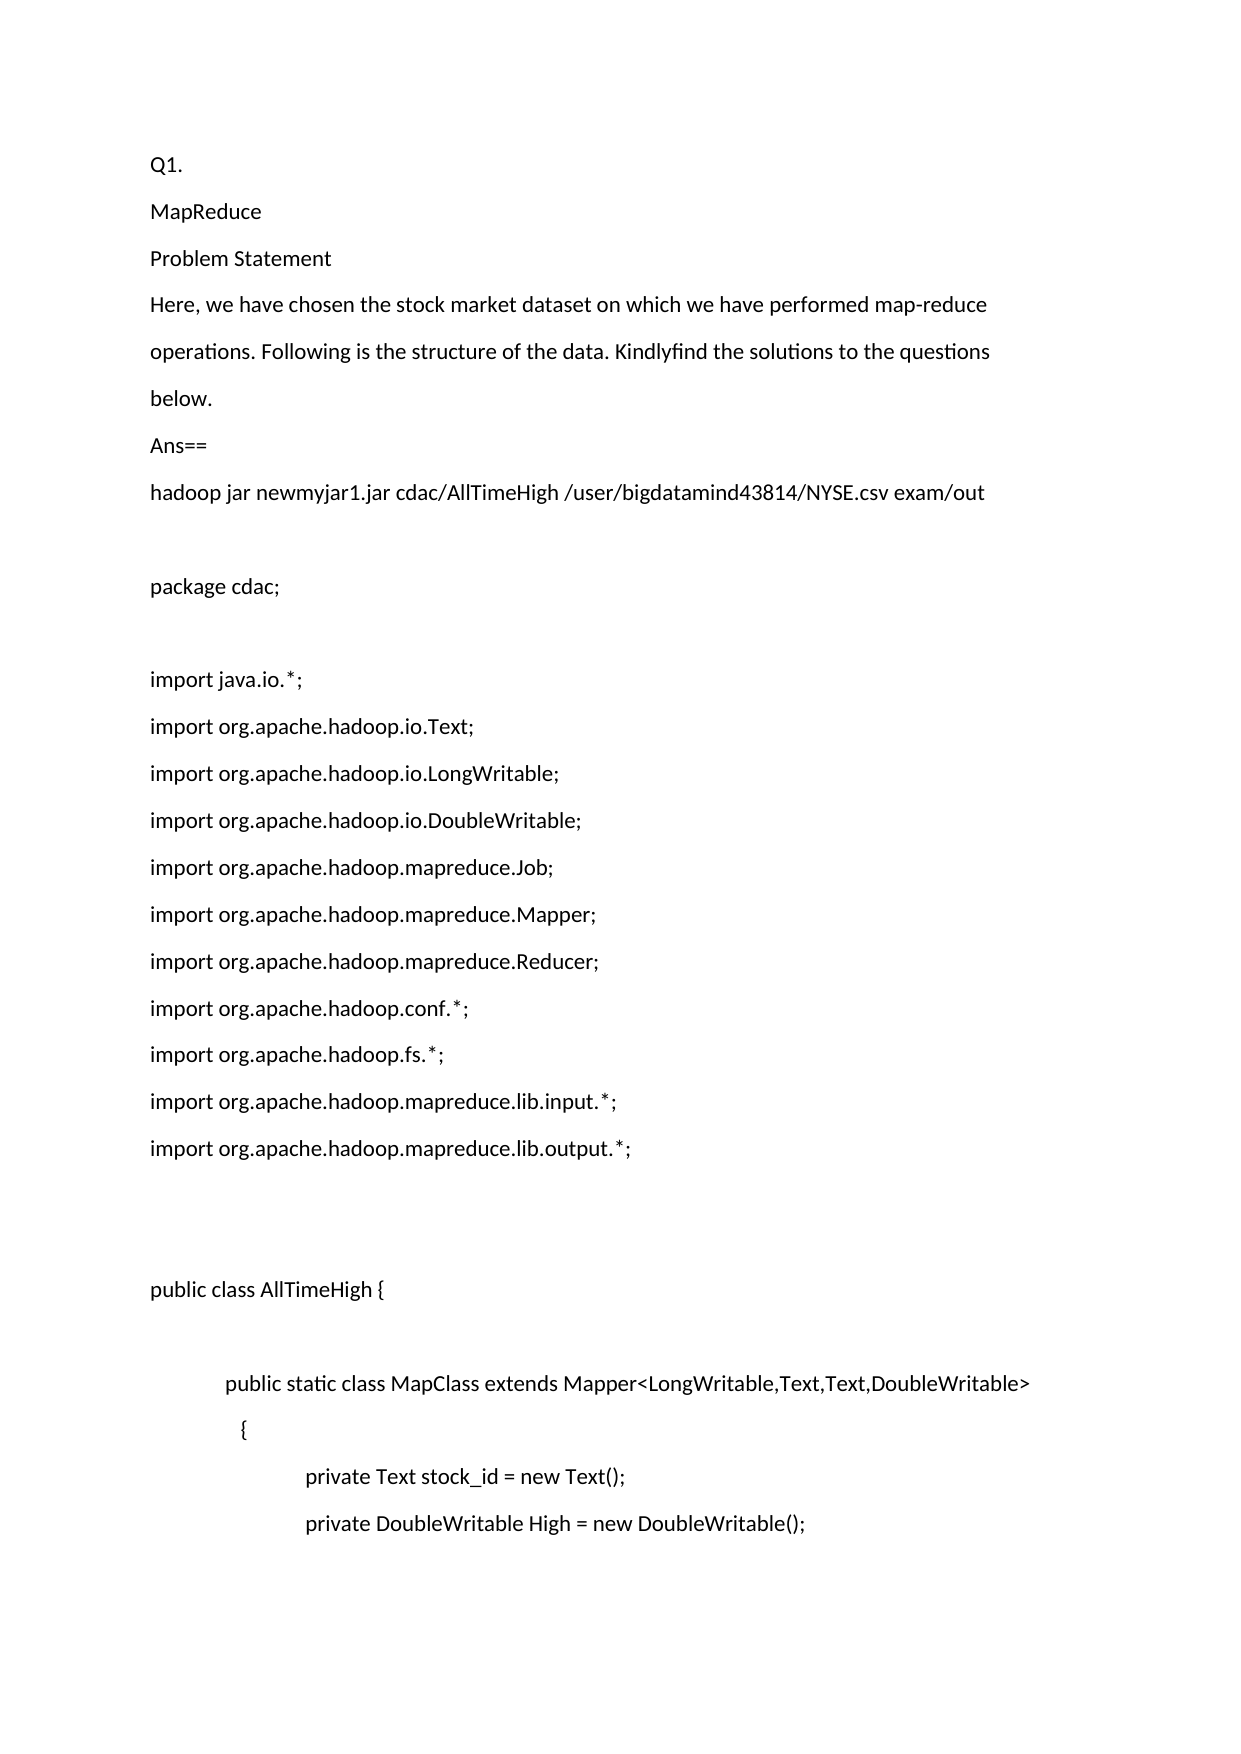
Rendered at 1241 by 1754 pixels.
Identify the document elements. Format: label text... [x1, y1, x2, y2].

text public class AllTimeHigh { [150, 1275, 1090, 1303]
text private DoubleWritable High = new DoubleWritable(); [150, 1509, 1090, 1537]
text hadoop jar newmyjar1.jar cdac/AllTimeHigh /user/bigdatamind43814/NYSE.csv exam/out [150, 478, 1090, 506]
text import org.apache.hadoop.mapreduce.Mapper; [150, 900, 1090, 928]
text below. [150, 384, 1090, 412]
text Here, we have chosen the stock market dataset on which we have performed map-reduce [150, 291, 1090, 319]
text MapReduce [150, 197, 1090, 225]
text Problem Statement [150, 244, 1090, 272]
text private Text stock_id = new Text(); [150, 1462, 1090, 1491]
text import org.apache.hadoop.conf.*; [150, 994, 1090, 1022]
text import org.apache.hadoop.mapreduce.lib.output.*; [150, 1134, 1090, 1162]
text import org.apache.hadoop.mapreduce.lib.input.*; [150, 1087, 1090, 1116]
text import org.apache.hadoop.mapreduce.Reducer; [150, 947, 1090, 975]
text package cdac; [150, 572, 1090, 600]
text import org.apache.hadoop.fs.*; [150, 1041, 1090, 1069]
text import java.io.*; [150, 666, 1090, 694]
text operations. Following is the structure of the data. Kindlyfind the solutions to the questions [150, 337, 1090, 366]
text import org.apache.hadoop.io.Text; [150, 712, 1090, 741]
text Q1. [150, 150, 1090, 178]
text import org.apache.hadoop.io.DoubleWritable; [150, 806, 1090, 834]
text Ans== [150, 431, 1090, 459]
text import org.apache.hadoop.io.LongWritable; [150, 759, 1090, 787]
text { [150, 1416, 1090, 1444]
text public static class MapClass extends Mapper<LongWritable,Text,Text,DoubleWritable> [150, 1369, 1090, 1397]
text import org.apache.hadoop.mapreduce.Job; [150, 853, 1090, 881]
